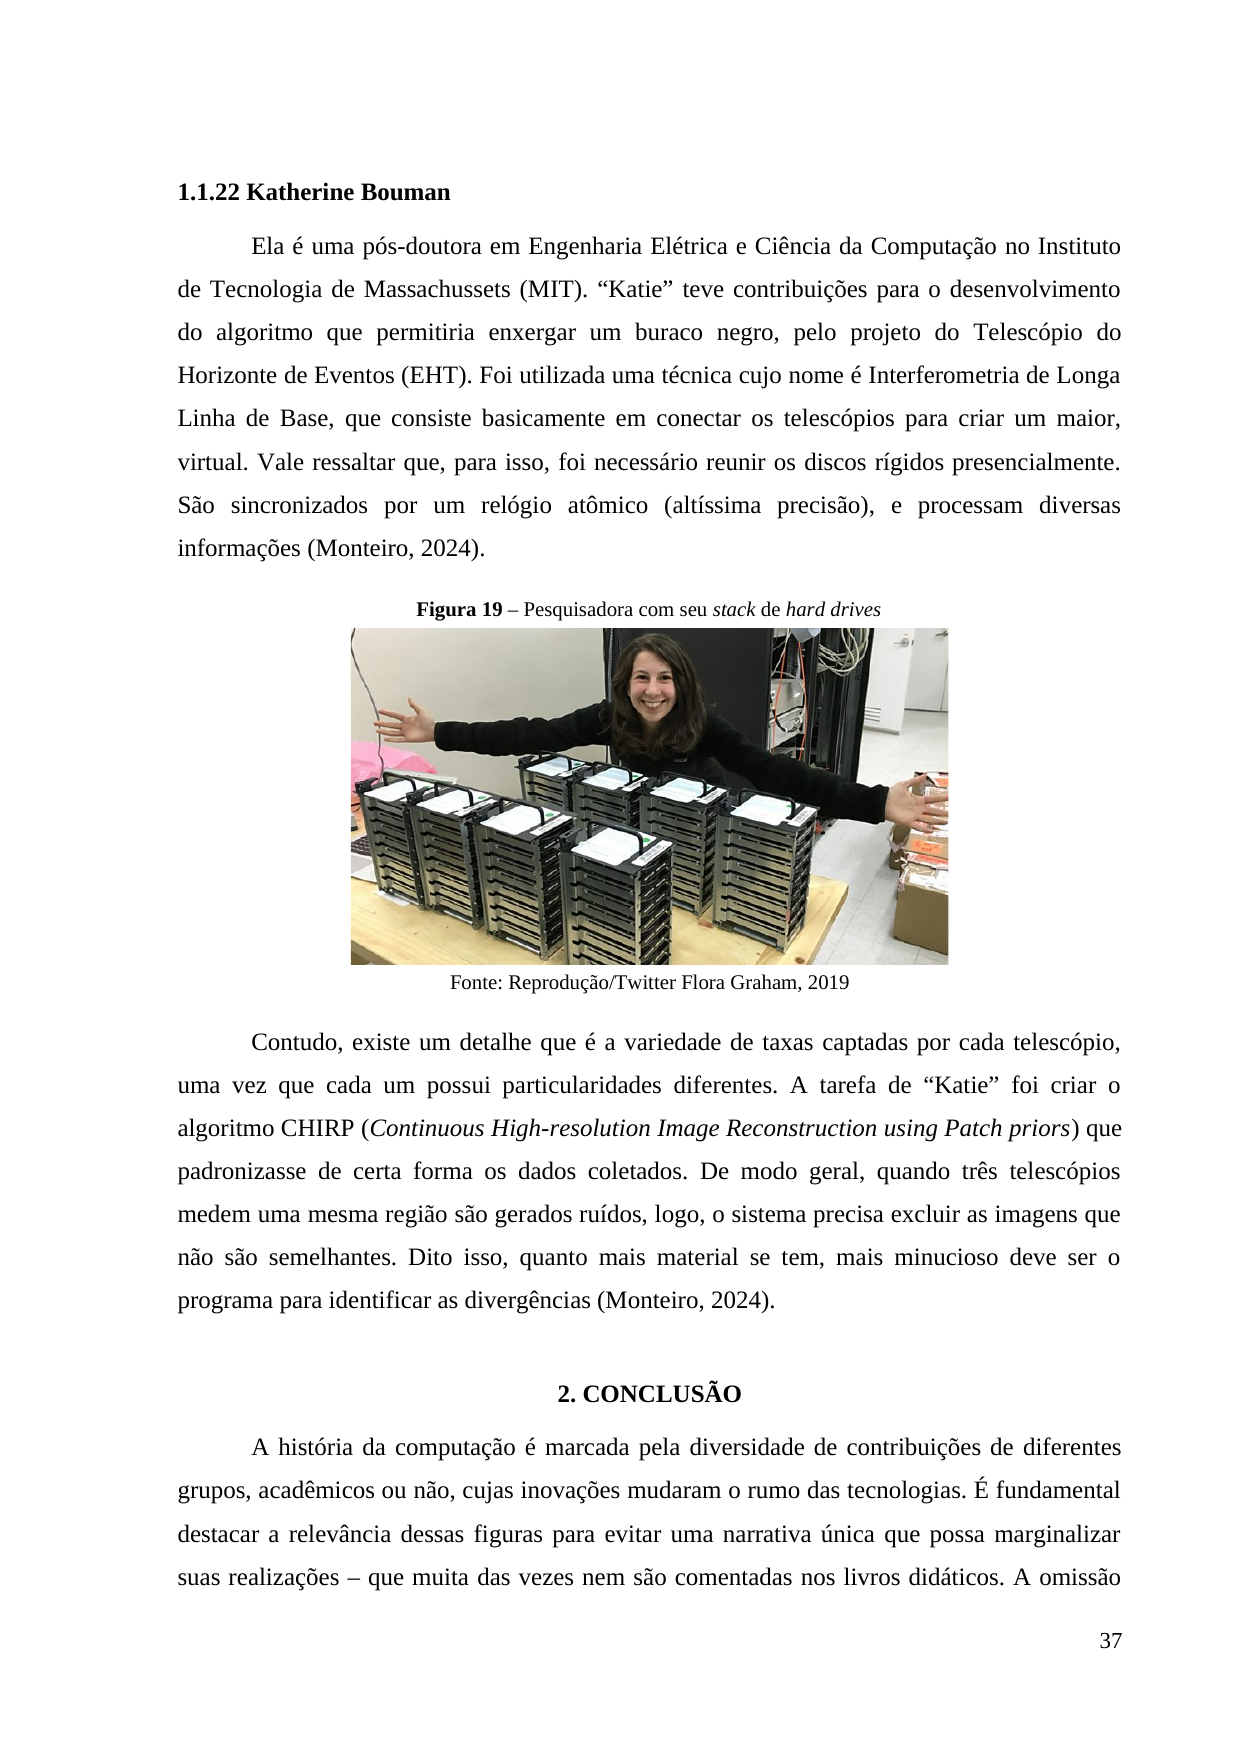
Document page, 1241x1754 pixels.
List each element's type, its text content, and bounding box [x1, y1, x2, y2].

subtitle 2. CONCLUSÃO [177, 1379, 1122, 1407]
picture [350, 628, 949, 965]
subtitle 1.1.22 Katherine Bouman [177, 177, 1122, 206]
text Fonte: Reprodução/Twitter Flora Graham, 2019 [177, 970, 1122, 994]
text Figura 19 – Pesquisadora com seu stack de hard drives [177, 597, 1122, 621]
text Ela é uma pós-doutora em Engenharia Elétrica e Ciência da Computação no Instituto de Tecnologia de Massachussets (MIT). “Katie” teve contribuições para o desenvolvimento do algoritmo que permitiria enxergar um buraco negro, pelo projeto do Telescópio do Horizonte de Eventos (EHT). Foi utilizada uma técnica cujo nome é Interferometria de Longa Linha de Base, que consiste basicamente em conectar os telescópios para criar um maior, virtual. Vale ressaltar que, para isso, foi necessário reunir os discos rígidos presencialmente. São sincronizados por um relógio atômico (altíssima precisão), e processam diversas informações (Monteiro, 2024). [177, 231, 1122, 562]
text Contudo, existe um detalhe que é a variedade de taxas captadas por cada telescópio, uma vez que cada um possui particularidades diferentes. A tarefa de “Katie” foi criar o algoritmo CHIRP (Continuous High-resolution Image Reconstruction using Patch priors) que padronizasse de certa forma os dados coletados. De modo geral, quando três telescópios medem uma mesma região são gerados ruídos, logo, o sistema precisa excluir as imagens que não são semelhantes. Dito isso, quanto mais material se tem, mais minucioso deve ser o programa para identificar as divergências (Monteiro, 2024). [177, 1027, 1122, 1314]
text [177, 1432, 1122, 1591]
